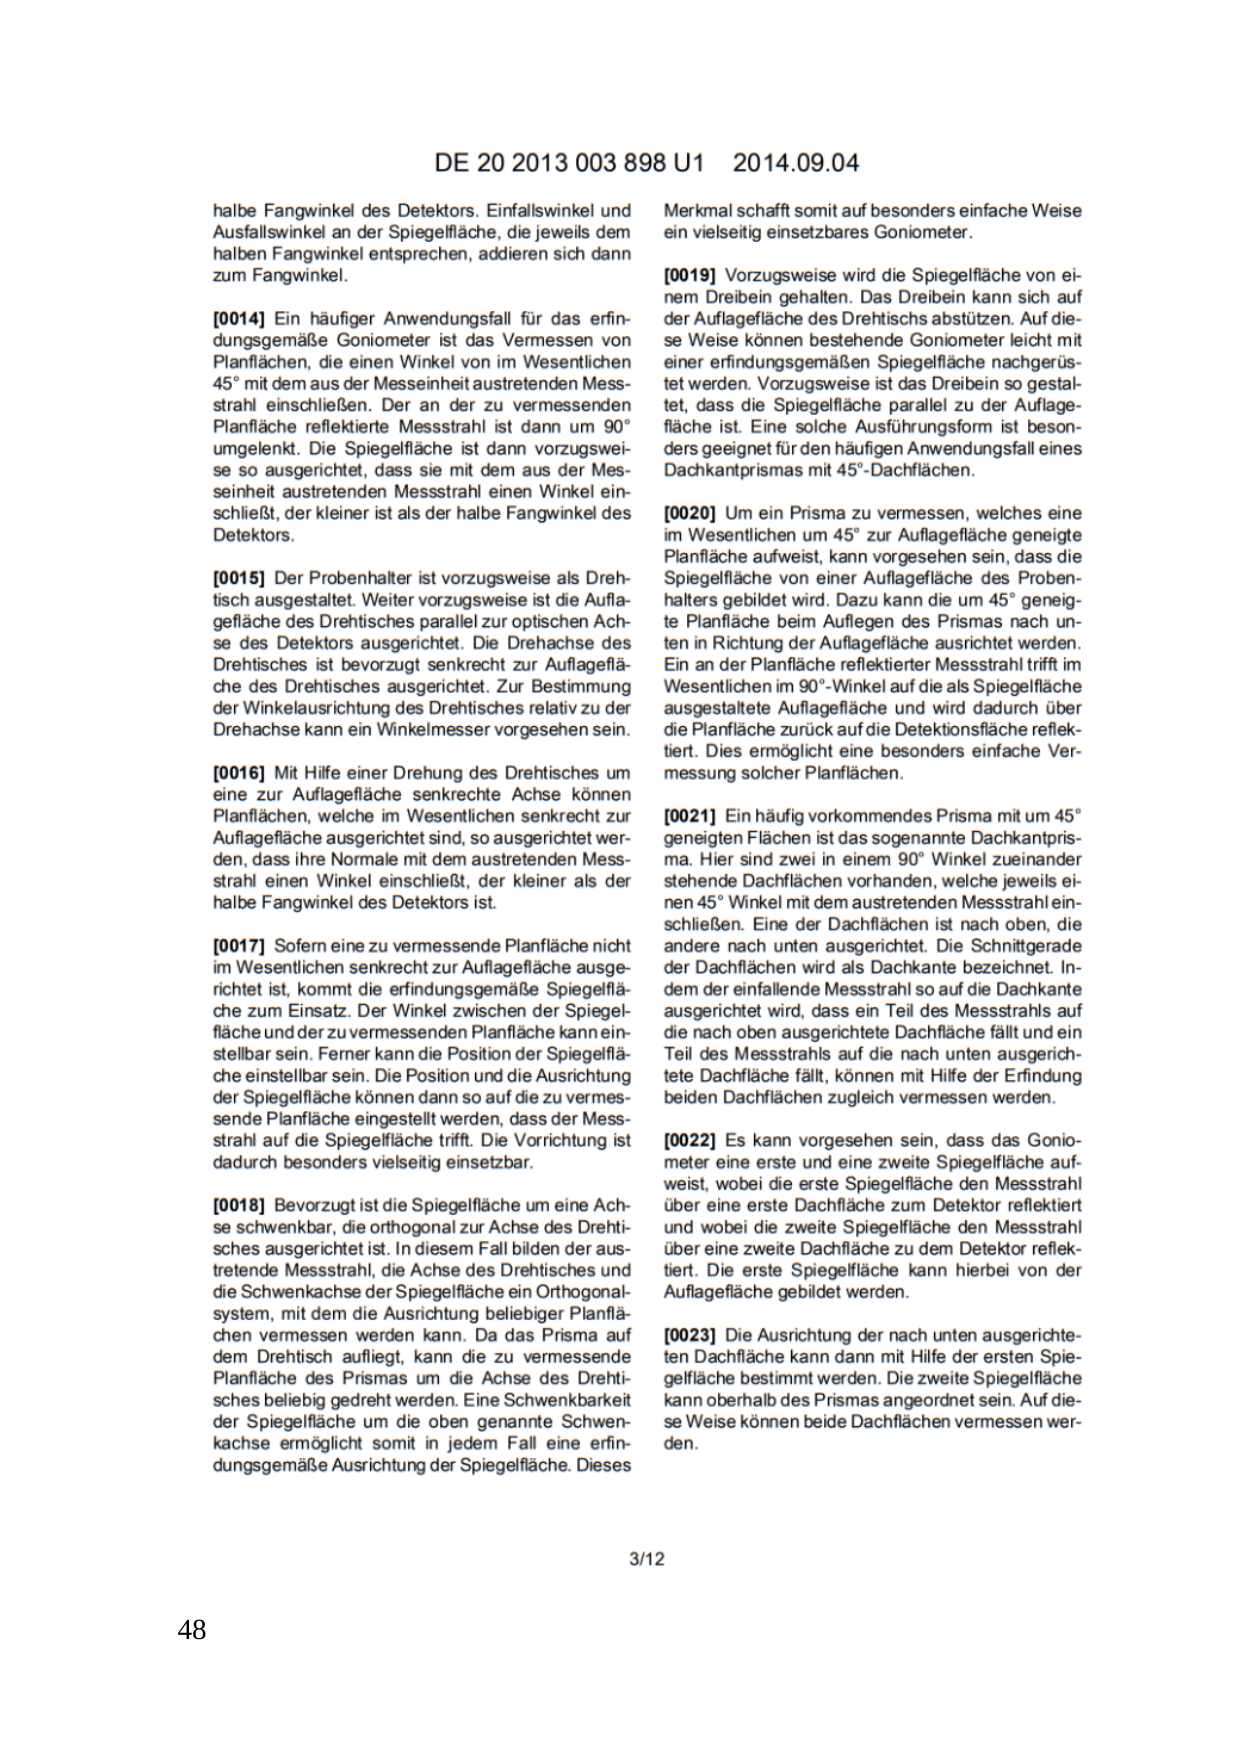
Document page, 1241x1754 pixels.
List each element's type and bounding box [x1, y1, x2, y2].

picture [180, 120, 1126, 1596]
